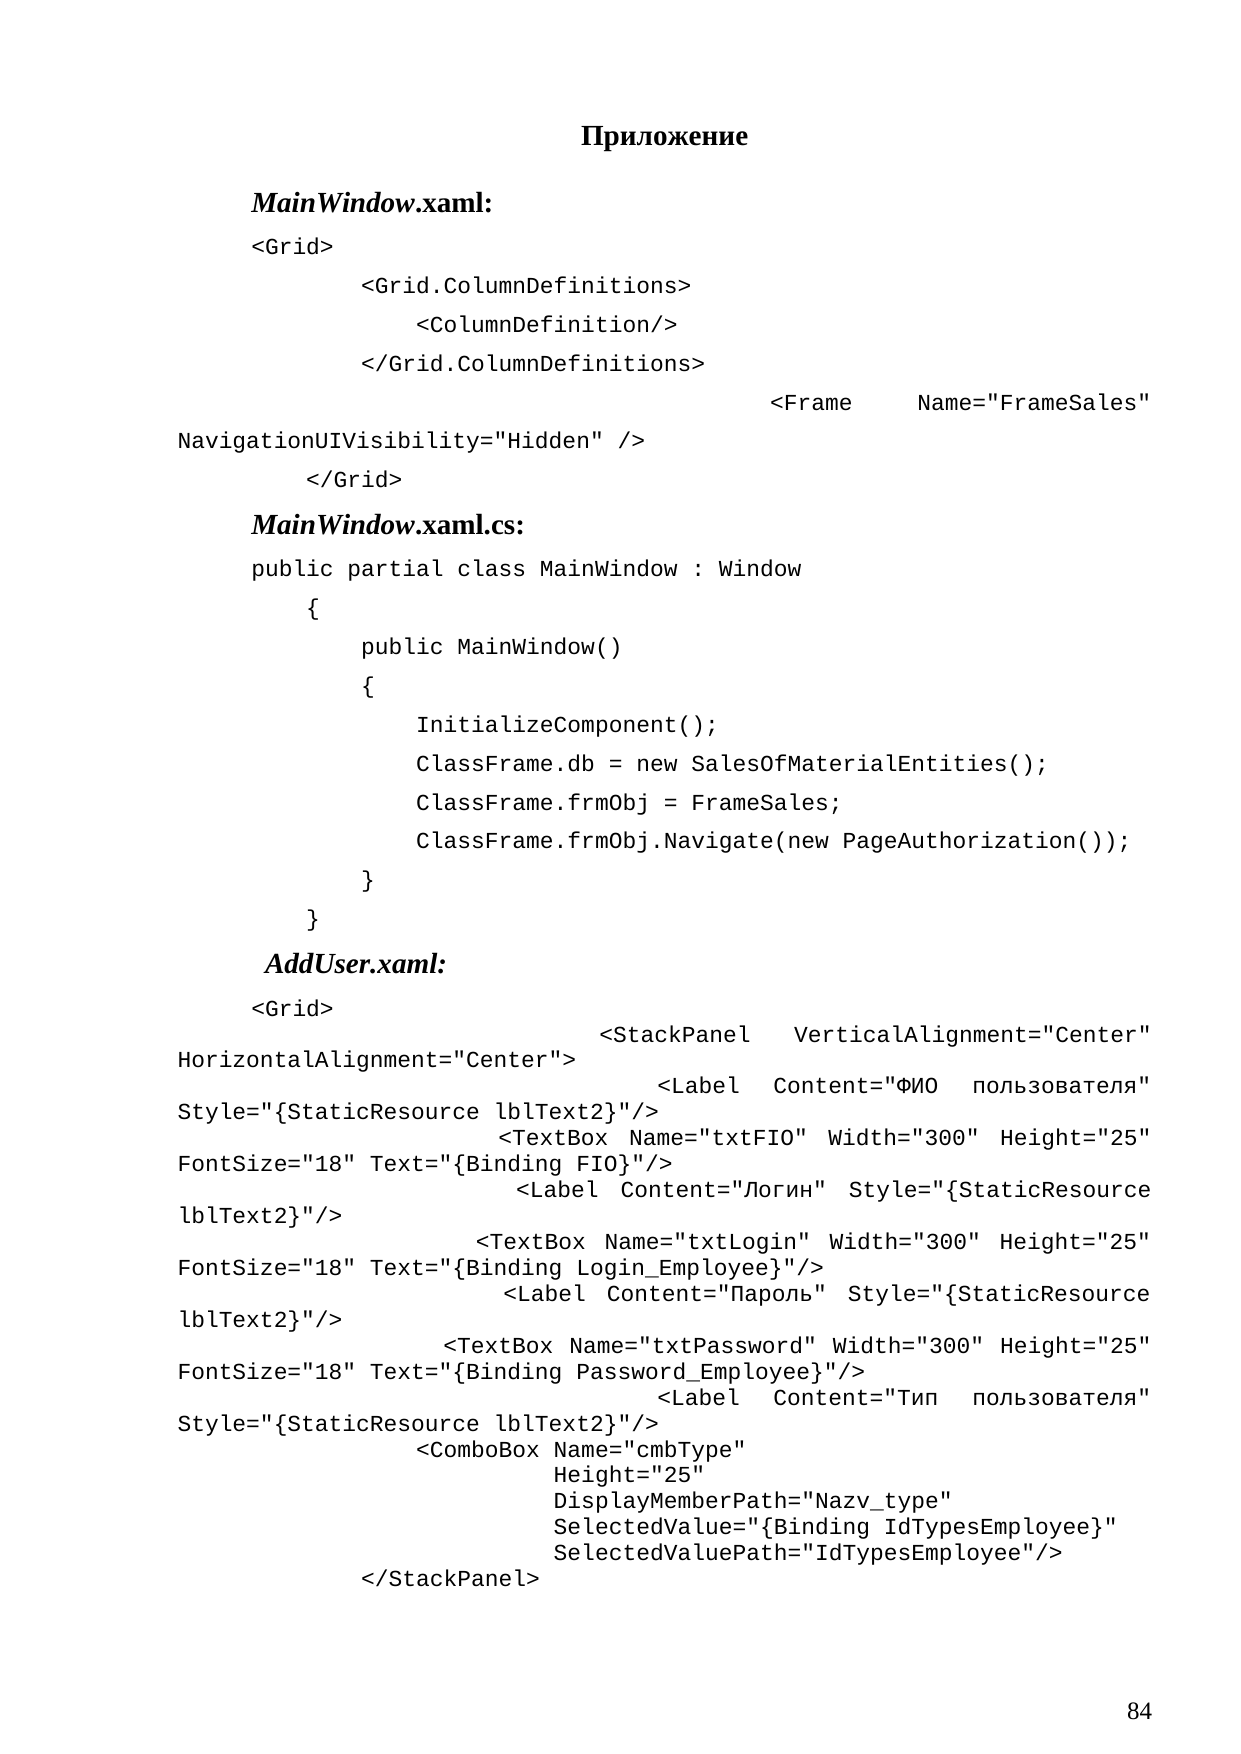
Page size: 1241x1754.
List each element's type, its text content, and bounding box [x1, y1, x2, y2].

text </Grid.ColumnDefinitions> [177, 352, 1152, 378]
text } [177, 869, 1152, 894]
text Height="25" [177, 1464, 1152, 1490]
text SelectedValue="{Binding IdTypesEmployee}" [177, 1516, 1152, 1542]
text } [177, 907, 1152, 933]
text AddUser.xaml: [177, 946, 1152, 980]
text <Grid> [177, 236, 1152, 261]
text MainWindow.xaml: [177, 185, 1152, 219]
text { [177, 597, 1152, 623]
text <Grid.ColumnDefinitions> [177, 274, 1152, 300]
text MainWindow.xaml.cs: [177, 507, 1152, 541]
text <Frame Name="FrameSales" NavigationUIVisibility="Hidden" /> [177, 391, 1152, 456]
text </StackPanel> [177, 1568, 1152, 1593]
text <Label Content="ФИО пользователя" Style="{StaticResource lblText2}"/> [177, 1075, 1152, 1127]
text DisplayMemberPath="Nazv_type" [177, 1490, 1152, 1516]
text <TextBox Name="txtPassword" Width="300" Height="25" FontSize="18" Text="{Binding Password_Employee}"/> [177, 1334, 1152, 1386]
text <Label Content="Пароль" Style="{StaticResource lblText2}"/> [177, 1282, 1152, 1334]
text <Grid> [177, 997, 1152, 1023]
text { [177, 674, 1152, 700]
text public partial class MainWindow : Window [177, 558, 1152, 584]
text <ColumnDefinition/> [177, 313, 1152, 339]
text </Grid> [177, 469, 1152, 494]
text ClassFrame.frmObj.Navigate(new PageAuthorization()); [177, 830, 1152, 856]
subtitle Приложение [177, 118, 1152, 152]
text <ComboBox Name="cmbType" [177, 1438, 1152, 1464]
text public MainWindow() [177, 636, 1152, 661]
text <TextBox Name="txtLogin" Width="300" Height="25" FontSize="18" Text="{Binding Login_Employee}"/> [177, 1230, 1152, 1282]
text <Label Content="Тип пользователя" Style="{StaticResource lblText2}"/> [177, 1386, 1152, 1438]
text InitializeComponent(); [177, 713, 1152, 739]
text <Label Content="Логин" Style="{StaticResource lblText2}"/> [177, 1178, 1152, 1230]
text ClassFrame.db = new SalesOfMaterialEntities(); [177, 752, 1152, 778]
text ClassFrame.frmObj = FrameSales; [177, 791, 1152, 817]
text <TextBox Name="txtFIO" Width="300" Height="25" FontSize="18" Text="{Binding FIO}"/> [177, 1127, 1152, 1178]
text SelectedValuePath="IdTypesEmployee"/> [177, 1542, 1152, 1568]
text <StackPanel VerticalAlignment="Center" HorizontalAlignment="Center"> [177, 1023, 1152, 1075]
